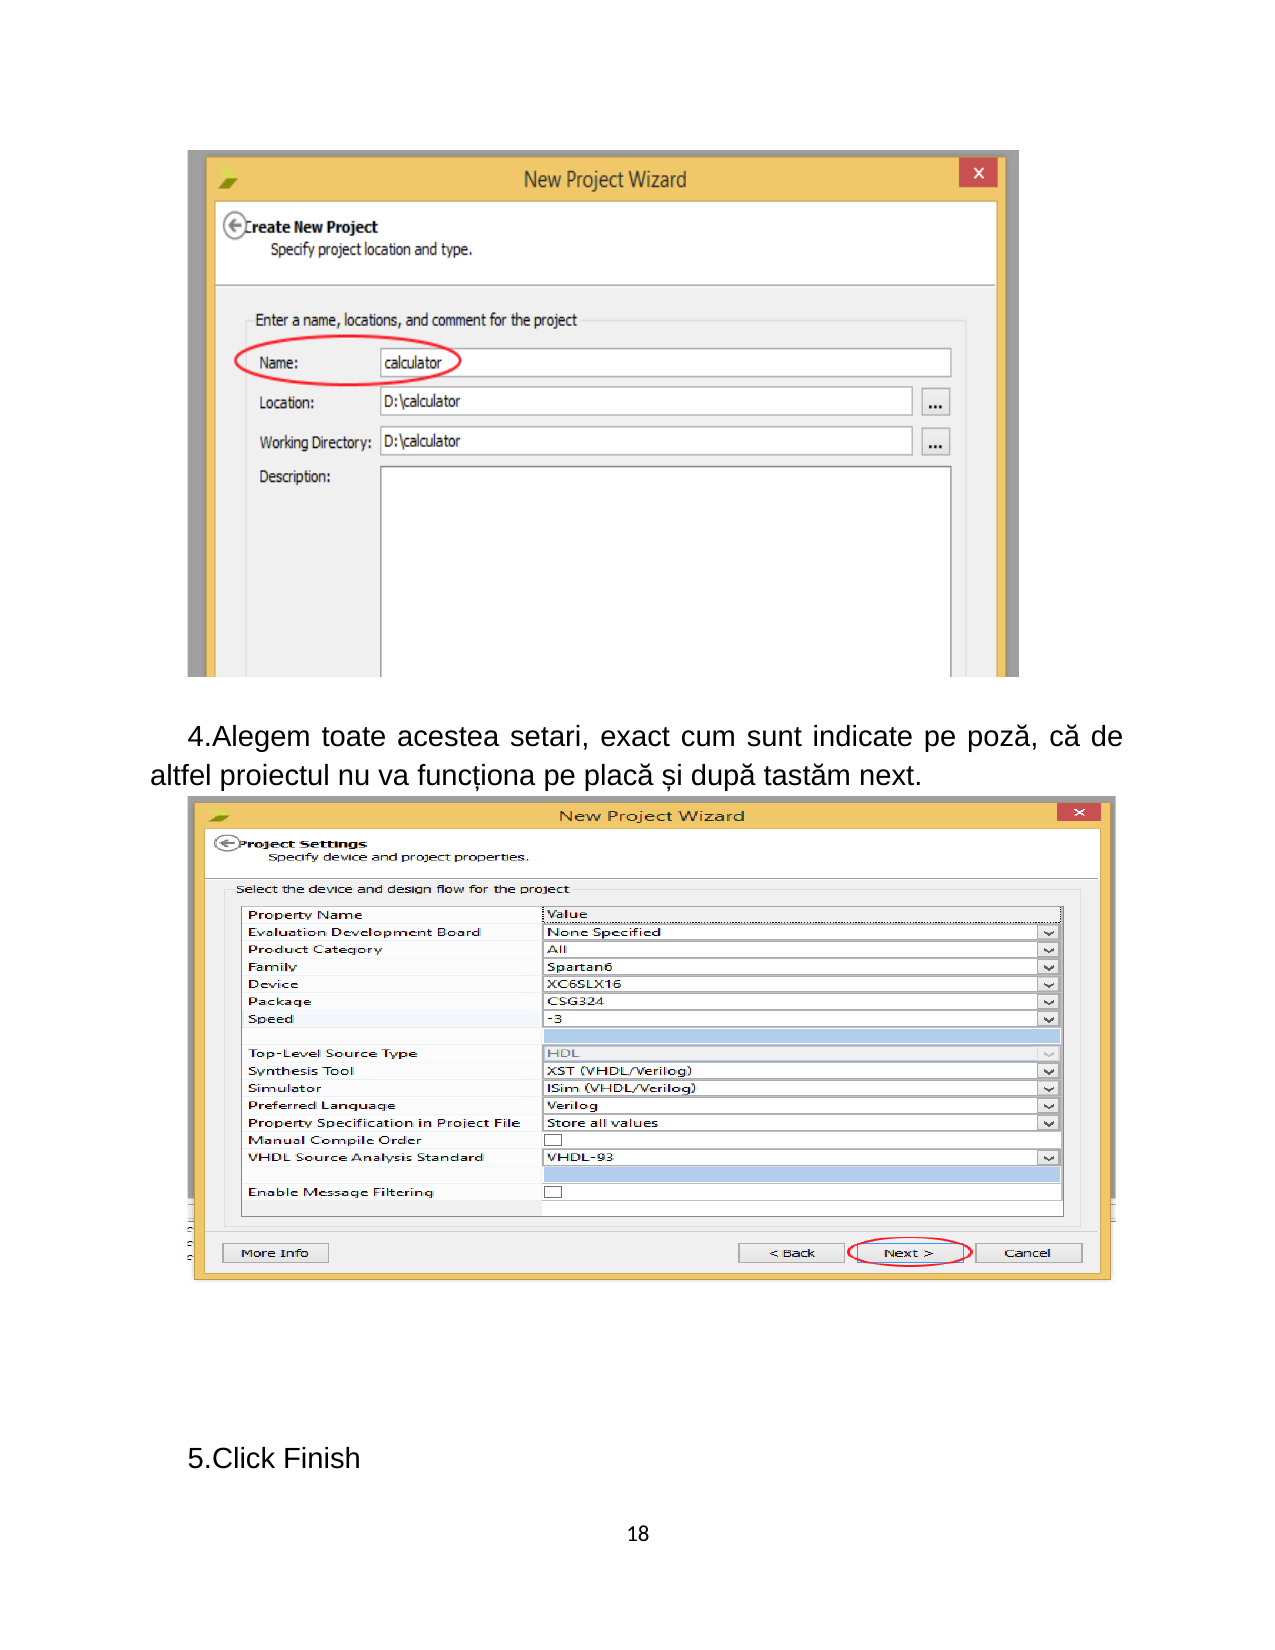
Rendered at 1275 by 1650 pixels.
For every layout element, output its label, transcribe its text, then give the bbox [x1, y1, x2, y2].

picture [187, 150, 1019, 677]
picture [187, 796, 1116, 1283]
list 5.Click Finish [150, 1441, 1125, 1474]
list 4.Alegem toate acestea setari, exact cum sunt indicate pe poză, că de altfel proiectul nu va funcționa pe placă și după tastăm next. [150, 719, 1125, 791]
